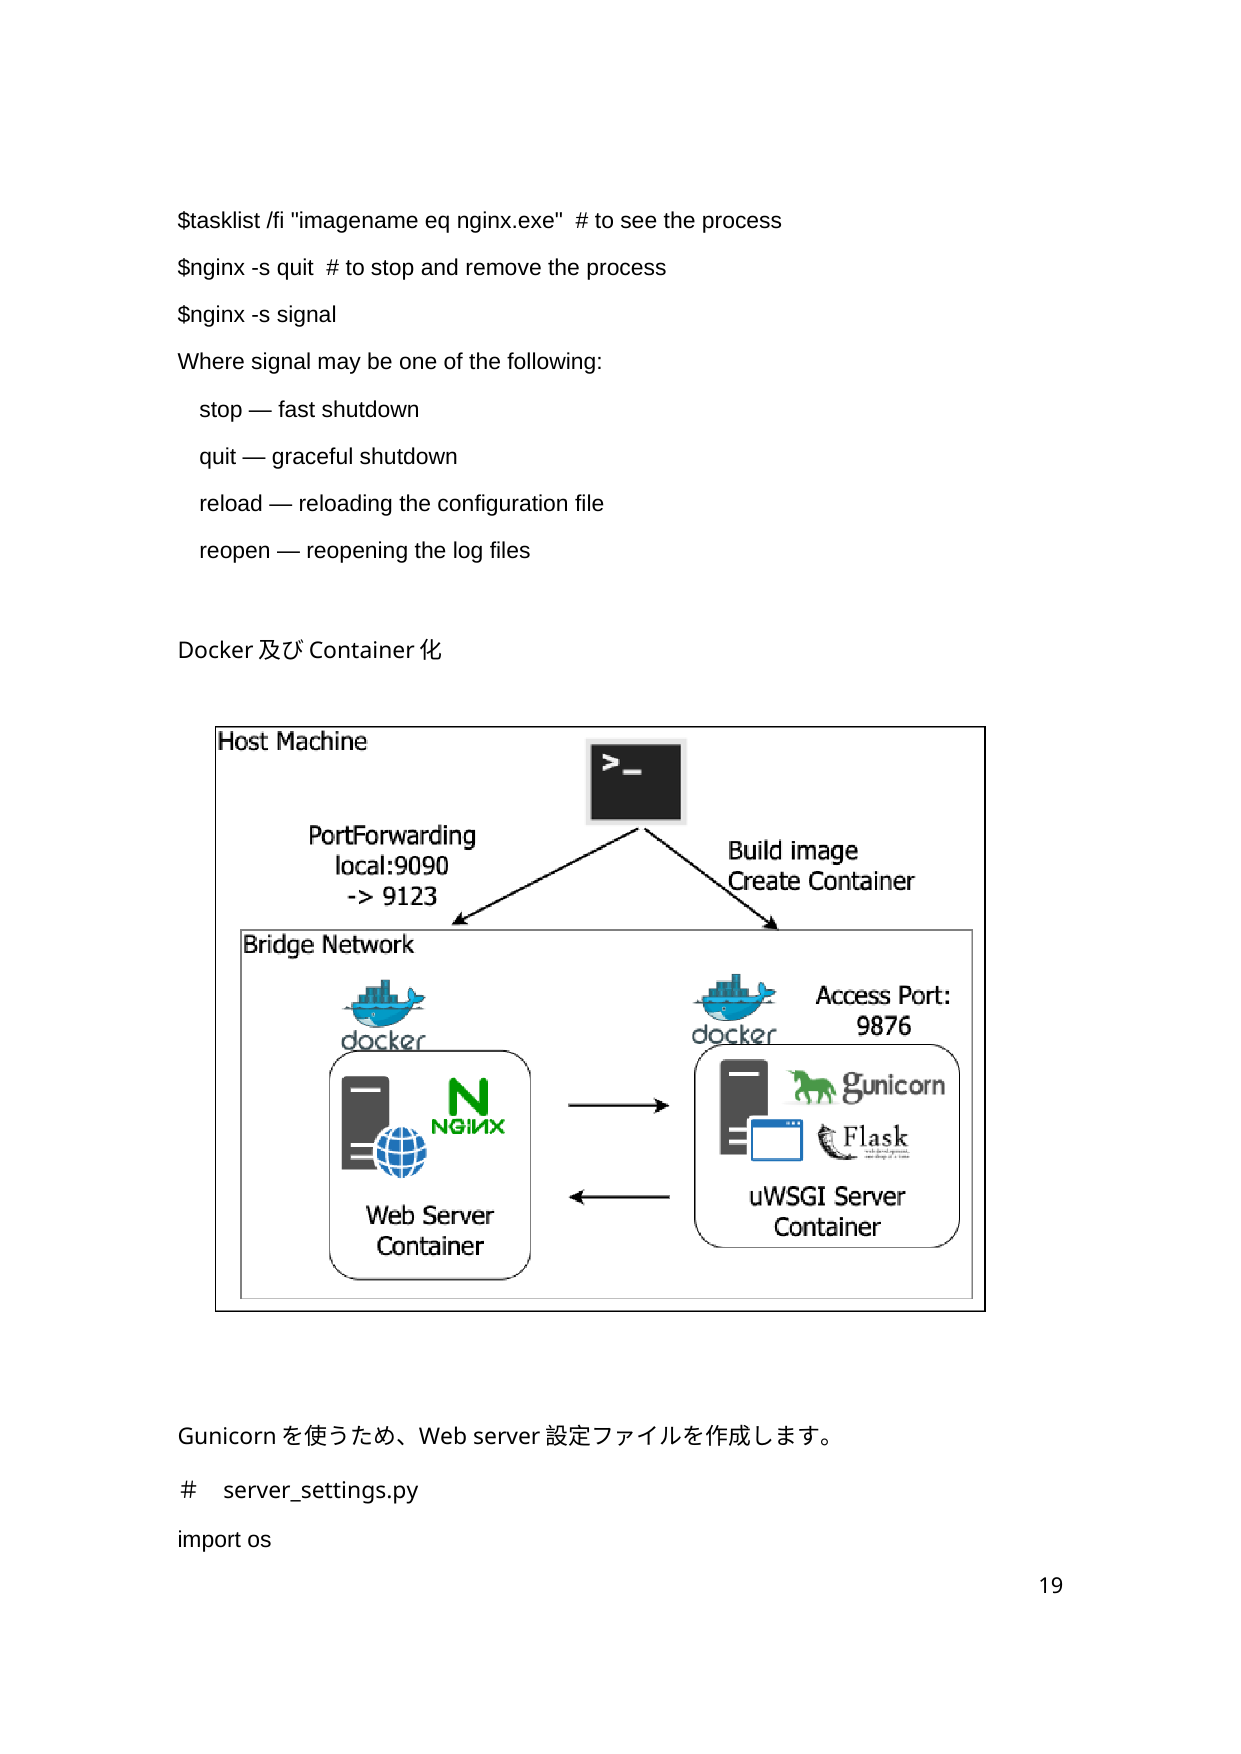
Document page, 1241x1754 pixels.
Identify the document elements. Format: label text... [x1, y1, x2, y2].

text $nginx -s quit # to stop and remove the process [177, 254, 1063, 280]
picture [177, 685, 1023, 1350]
text quit — graceful shutdown [199, 443, 1063, 469]
text stop — fast shutdown [199, 396, 1063, 422]
text $nginx -s signal [177, 301, 1063, 327]
text reload — reloading the configuration file [199, 490, 1063, 516]
text import os [177, 1526, 1063, 1552]
text reopen — reopening the log files [199, 537, 1063, 563]
text $tasklist /fi "imagename eq nginx.exe" # to see the process [177, 207, 1063, 233]
text Where signal may be one of the following: [177, 348, 1063, 375]
